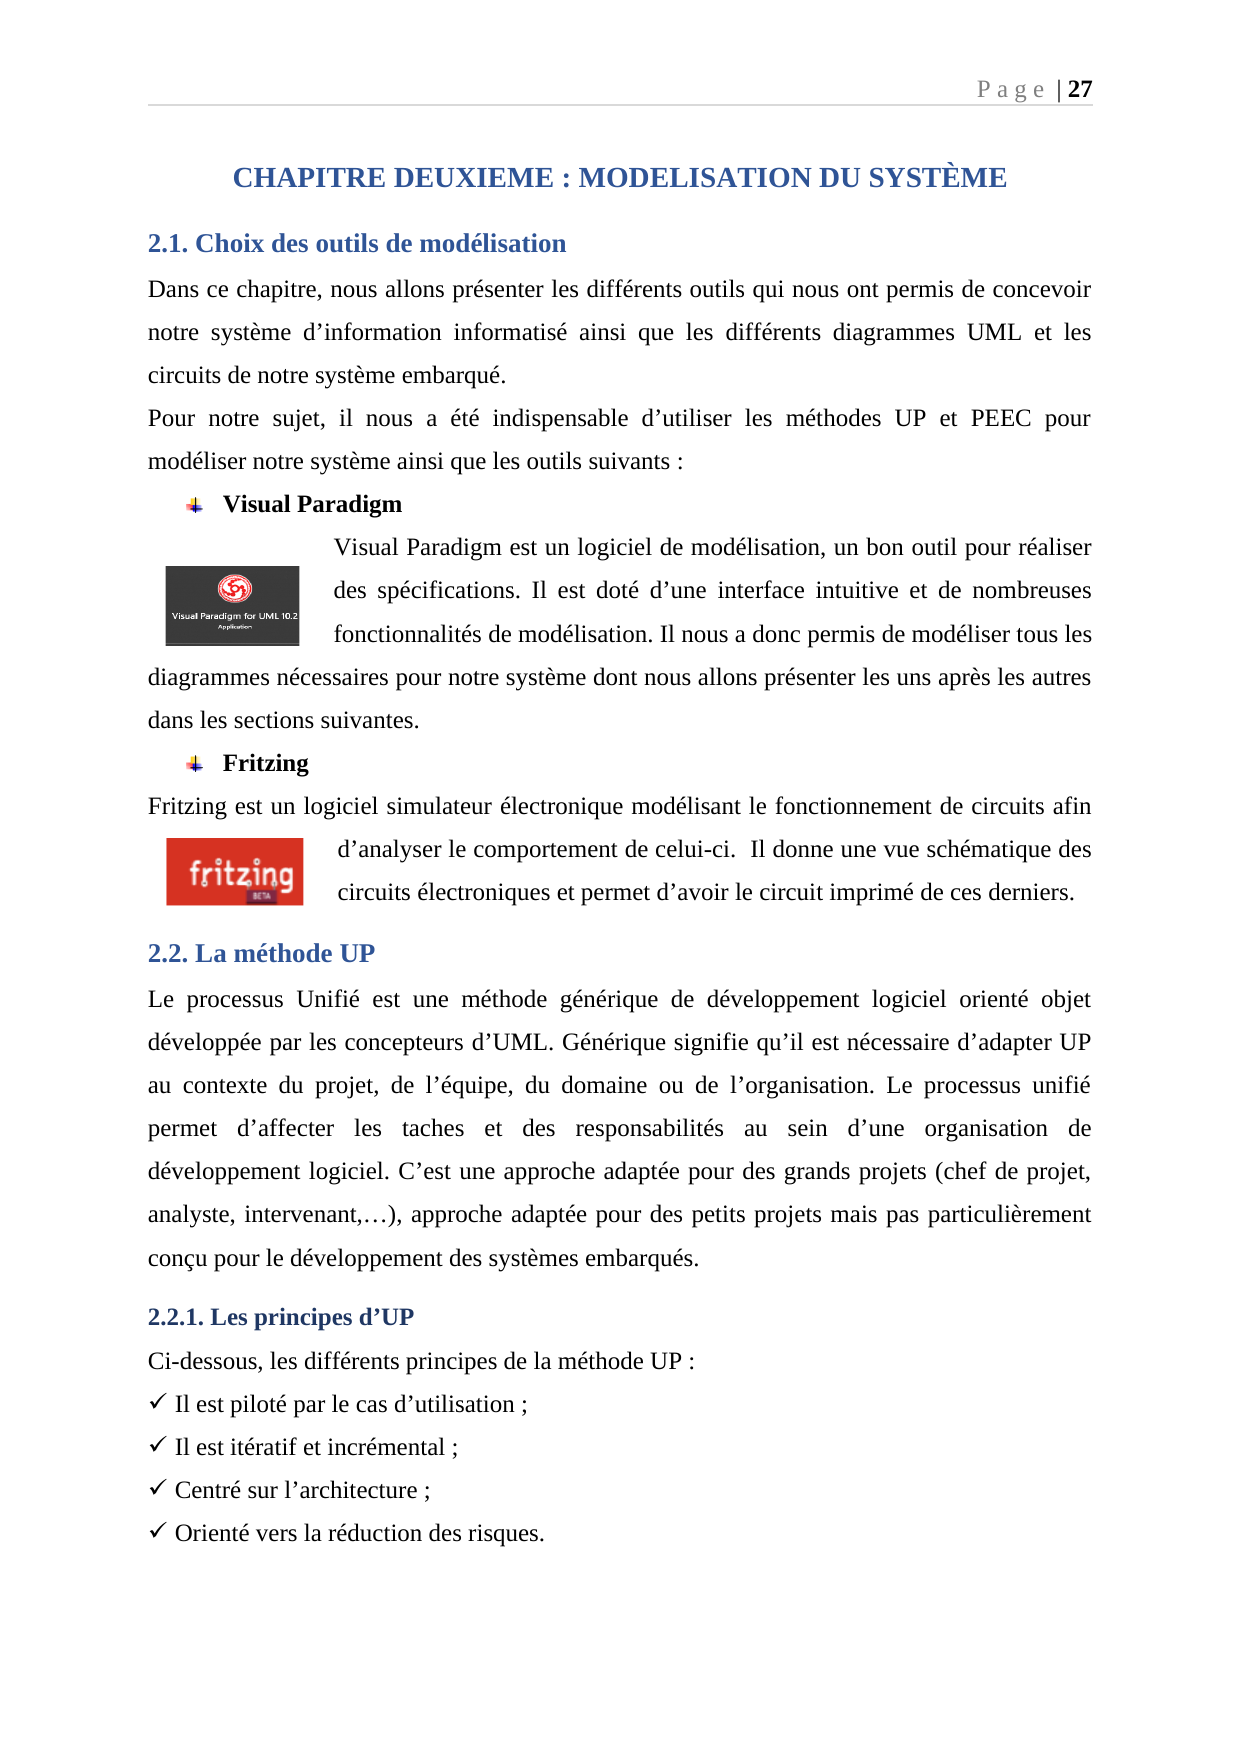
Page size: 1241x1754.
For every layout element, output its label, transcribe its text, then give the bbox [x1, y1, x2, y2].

text Fritzing est un logiciel simulateur électronique modélisant le fonctionnement de circuits afin d’analyser le comportement de celui-ci. Il donne une vue schématique des circuits électroniques et permet d’avoir le circuit imprimé de ces derniers. [148, 791, 1093, 906]
text Visual Paradigm est un logiciel de modélisation, un bon outil pour réaliser des spécifications. Il est doté d’une interface intuitive et de nombreuses fonctionnalités de modélisation. Il nous a donc permis de modéliser tous les diagrammes nécessaires pour notre système dont nous allons présenter les uns après les autres dans les sections suivantes. [148, 532, 1093, 734]
subtitle 2.2. La méthode UP [148, 937, 1093, 968]
text Pour notre sujet, il nous a été indispensable d’utiliser les méthodes UP et PEEC pour modéliser notre système ainsi que les outils suivants : [148, 403, 1093, 475]
text Centré sur l’architecture ; [148, 1475, 1093, 1504]
list Fritzing [185, 748, 1093, 777]
picture [165, 566, 300, 646]
text Le processus Unifié est une méthode générique de développement logiciel orienté objet développée par les concepteurs d’UML. Générique signifie qu’il est nécessaire d’adapter UP au contexte du projet, de l’équipe, du domaine ou de l’organisation. Le processus unifié permet d’affecter les taches et des responsabilités au sein d’une organisation de développement logiciel. C’est une approche adaptée pour des grands projets (chef de projet, analyste, intervenant,…), approche adaptée pour des petits projets mais pas particulièrement conçu pour le développement des systèmes embarqués. [148, 984, 1093, 1271]
picture [162, 838, 304, 908]
text Il est itératif et incrémental ; [148, 1432, 1093, 1461]
text Orienté vers la réduction des risques. [148, 1518, 1093, 1547]
text Il est piloté par le cas d’utilisation ; [148, 1389, 1093, 1418]
subtitle CHAPITRE DEUXIEME : MODELISATION DU SYSTÈME [148, 160, 1093, 194]
text Ci-dessous, les différents principes de la méthode UP : [148, 1346, 1093, 1375]
text Dans ce chapitre, nous allons présenter les différents outils qui nous ont permis de concevoir notre système d’information informatisé ainsi que les différents diagrammes UML et les circuits de notre système embarqué. [148, 274, 1093, 389]
subtitle 2.1. Choix des outils de modélisation [148, 227, 1093, 258]
picture [186, 754, 203, 772]
subtitle 2.2.1. Les principes d’UP [148, 1302, 1093, 1331]
picture [186, 496, 203, 513]
list Visual Paradigm [185, 489, 1093, 518]
